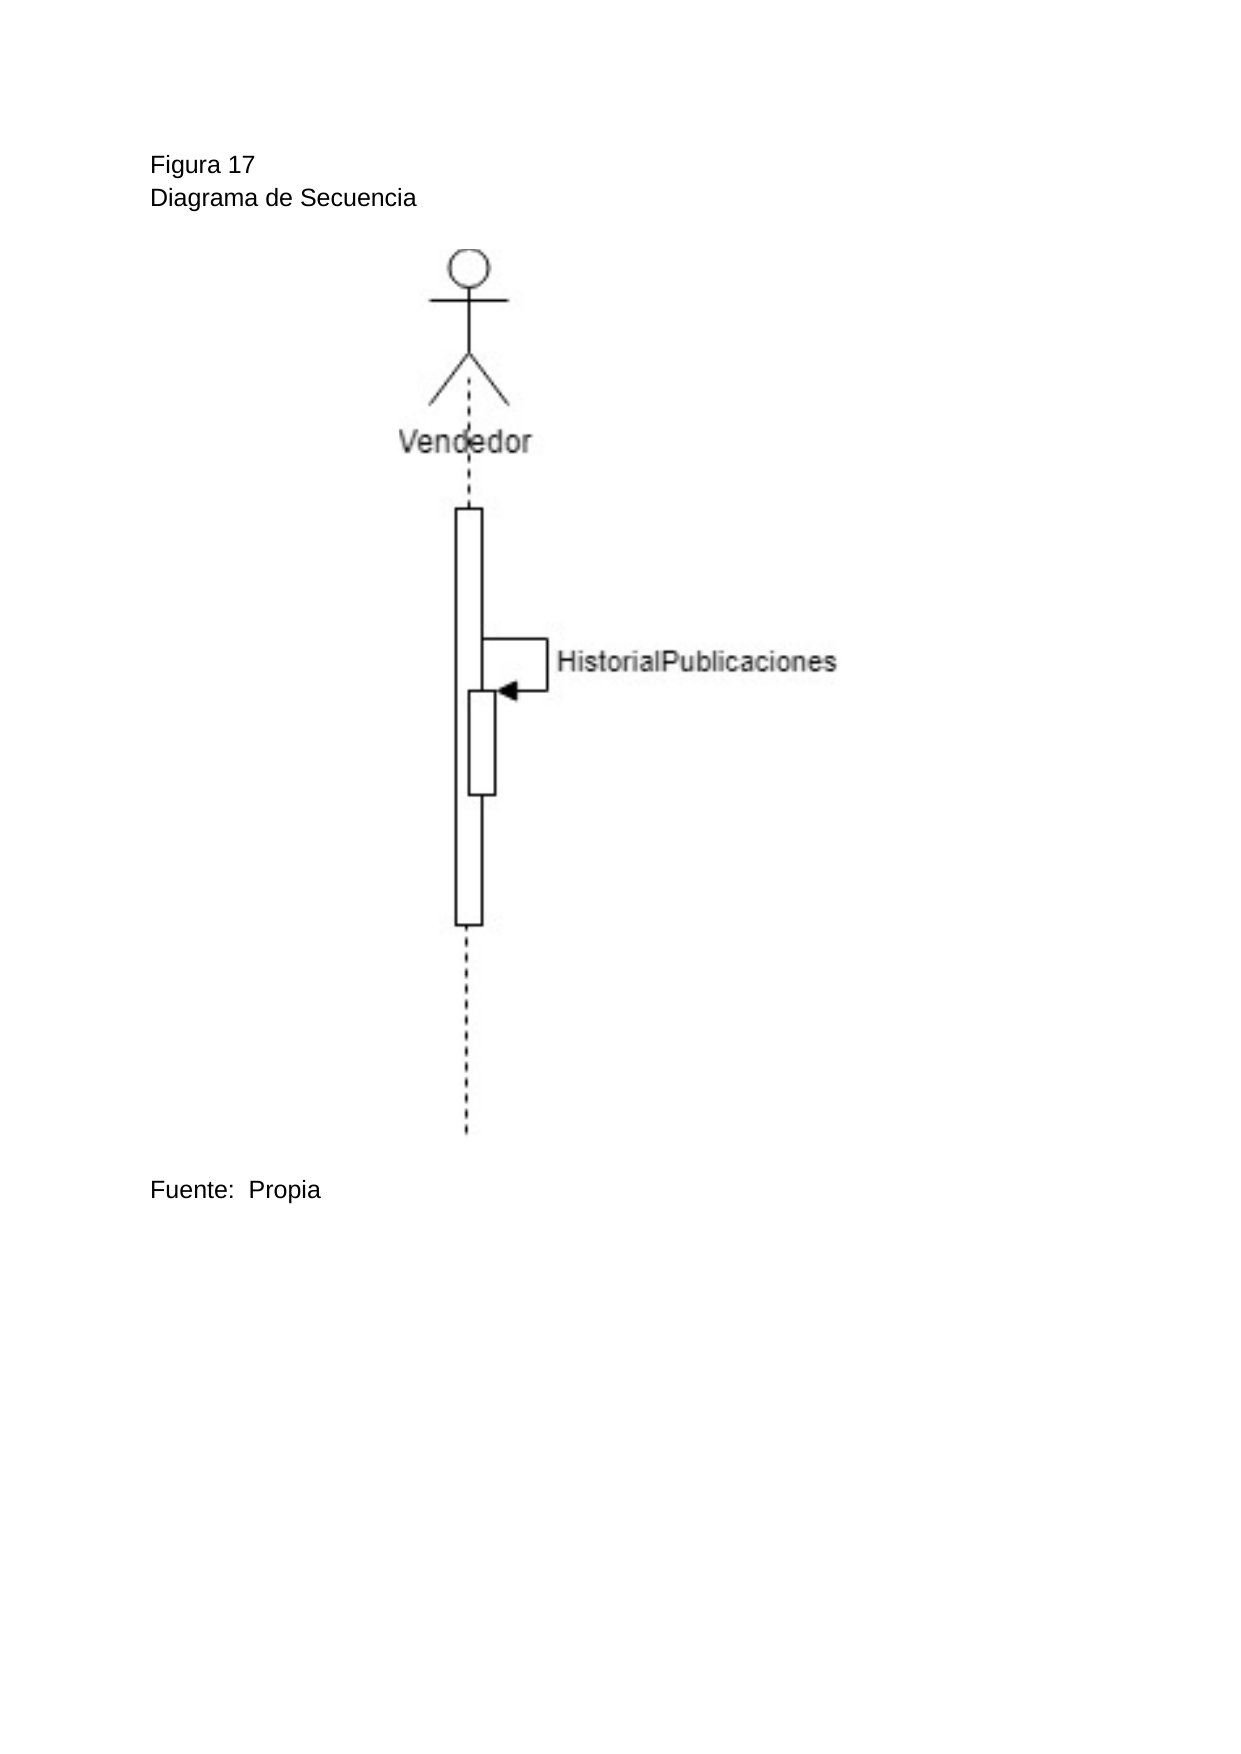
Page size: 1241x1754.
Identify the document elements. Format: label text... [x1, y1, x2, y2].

text Diagrama de Secuencia [150, 183, 1090, 212]
text Figura 17 [150, 150, 1090, 179]
picture [398, 249, 842, 1138]
text Fuente: Propia [150, 1175, 1090, 1203]
